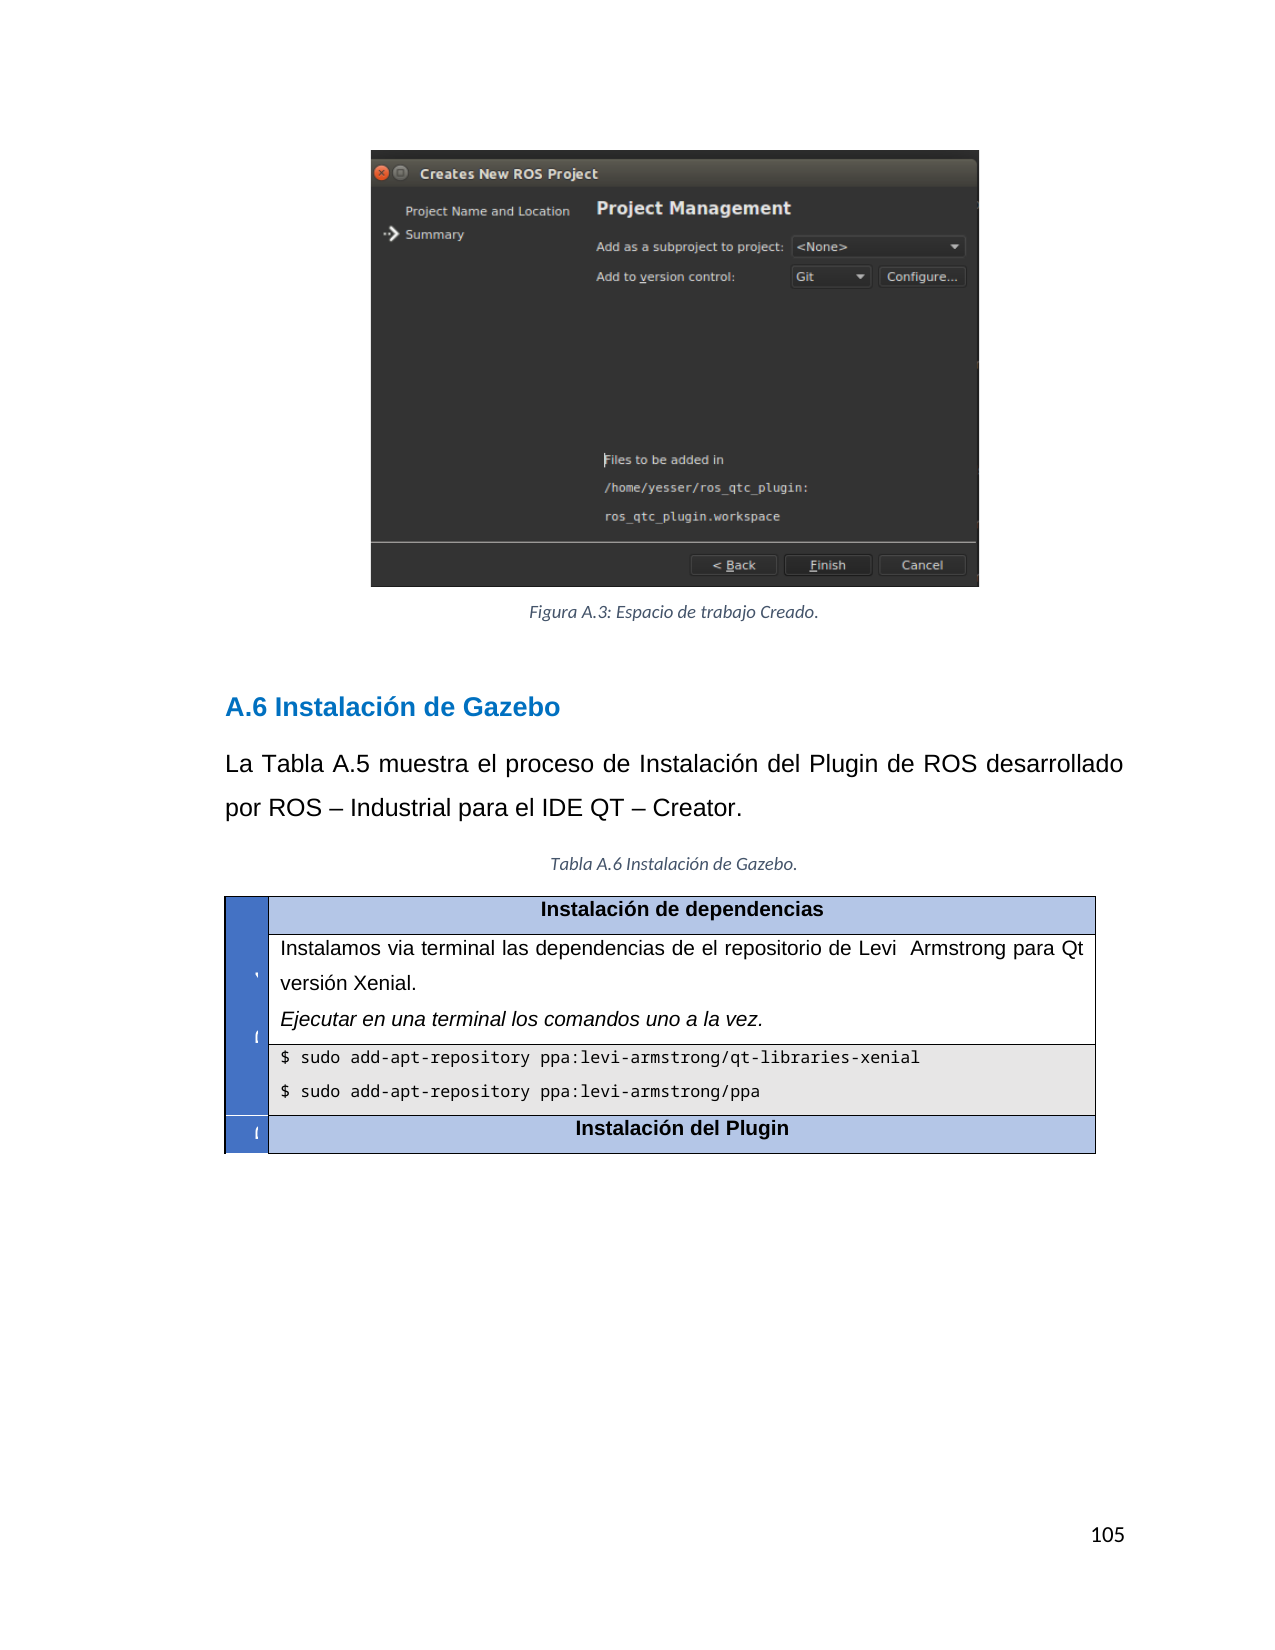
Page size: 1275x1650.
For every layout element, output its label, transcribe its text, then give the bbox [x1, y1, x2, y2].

table_cell Instalación del Plugin [269, 1116, 1095, 1153]
table_cell $ sudo add-apt-repository ppa:levi-armstrong/qt-libraries-xenial $ sudo add-apt-repository ppa:levi-armstrong/ppa [269, 1045, 1095, 1115]
text Figura A.3: Espacio de trabajo Creado. [225, 600, 1125, 623]
text A.6 Instalación de Gazebo [225, 691, 1125, 722]
table_header Paso 1 [226, 897, 268, 1115]
text La Tabla A.5 muestra el proceso de Instalación del Plugin de ROS desarrollado por ROS – Industrial para el IDE QT – Creator. [225, 749, 1125, 821]
picture [370, 150, 980, 587]
table_cell Instalamos via terminal las dependencias de el repositorio de Levi Armstrong para Qt versión Xenial. Ejecutar en una terminal los comandos uno a la vez. [269, 935, 1095, 1044]
table_header Instalación de dependencias [269, 897, 1095, 934]
text Tabla A.6 Instalación de Gazebo. [225, 852, 1125, 875]
table_cell Paso 2 [226, 1116, 268, 1153]
